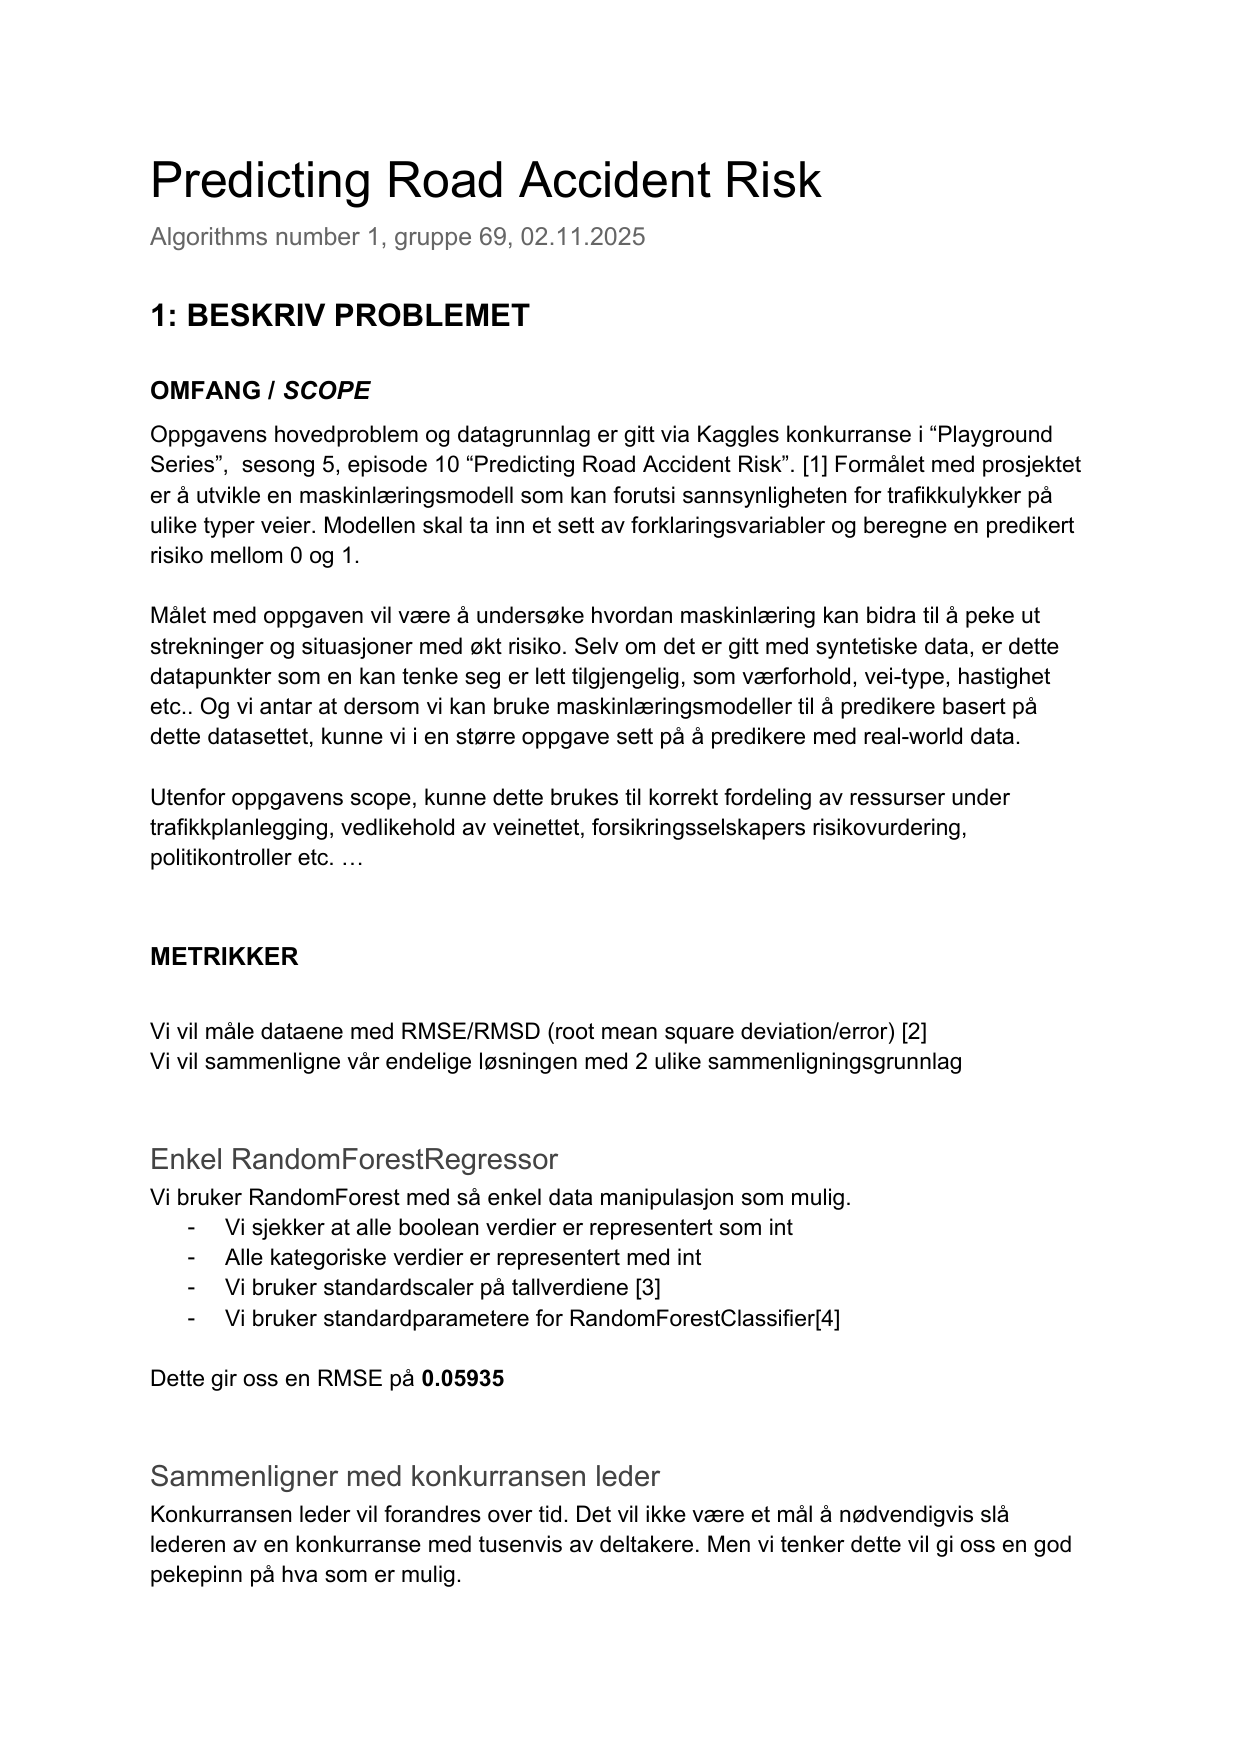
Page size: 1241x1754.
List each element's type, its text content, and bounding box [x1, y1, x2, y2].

text Dette gir oss en RMSE på 0.05935 [150, 1365, 1090, 1391]
text Målet med oppgaven vil være å undersøke hvordan maskinlæring kan bidra til å peke ut strekninger og situasjoner med økt risiko. Selv om det er gitt med syntetiske data, er dette datapunkter som en kan tenke seg er lett tilgjengelig, som værforhold, vei-type, hastighet etc.. Og vi antar at dersom vi kan bruke maskinlæringsmodeller til å predikere basert på dette datasettet, kunne vi i en større oppgave sett på å predikere med real-world data. [150, 602, 1090, 750]
list Alle kategoriske verdier er representert med int [187, 1244, 1090, 1270]
subtitle Sammenligner med konkurransen leder [150, 1459, 1090, 1492]
subtitle OMFANG / SCOPE [150, 376, 1090, 404]
subtitle 1: BESKRIV PROBLEMET [150, 297, 1090, 333]
text Konkurransen leder vil forandres over tid. Det vil ikke være et mål å nødvendigvis slå lederen av en konkurranse med tusenvis av deltakere. Men vi tenker dette vil gi oss en god pekepinn på hva som er mulig. [150, 1501, 1090, 1587]
subtitle METRIKKER [150, 942, 1090, 971]
subtitle Enkel RandomForestRegressor [150, 1142, 1090, 1175]
text Vi bruker RandomForest med så enkel data manipulasjon som mulig. [150, 1184, 1090, 1210]
text Oppgavens hovedproblem og datagrunnlag er gitt via Kaggles konkurranse i “Playground Series”, sesong 5, episode 10 “Predicting Road Accident Risk”. [1] Formålet med prosjektet er å utvikle en maskinlæringsmodell som kan forutsi sannsynligheten for trafikkulykker på ulike typer veier. Modellen skal ta inn et sett av forklaringsvariabler og beregne en predikert risiko mellom 0 og 1. [150, 421, 1090, 568]
text Vi vil sammenligne vår endelige løsningen med 2 ulike sammenligningsgrunnlag [150, 1048, 1090, 1074]
list Vi sjekker at alle boolean verdier er representert som int [187, 1214, 1090, 1240]
list Vi bruker standardscaler på tallverdiene [3] [187, 1274, 1090, 1301]
text Utenfor oppgavens scope, kunne dette brukes til korrekt fordeling av ressurser under trafikkplanlegging, vedlikehold av veinettet, forsikringsselskapers risikovurdering, politikontroller etc. … [150, 784, 1090, 871]
subtitle Algorithms number 1, gruppe 69, 02.11.2025 [150, 222, 1090, 251]
text Vi vil måle dataene med RMSE/RMSD (root mean square deviation/error) [2] [150, 1018, 1090, 1044]
title Predicting Road Accident Risk [150, 150, 1090, 207]
list Vi bruker standardparametere for RandomForestClassifier[4] [187, 1304, 1090, 1331]
